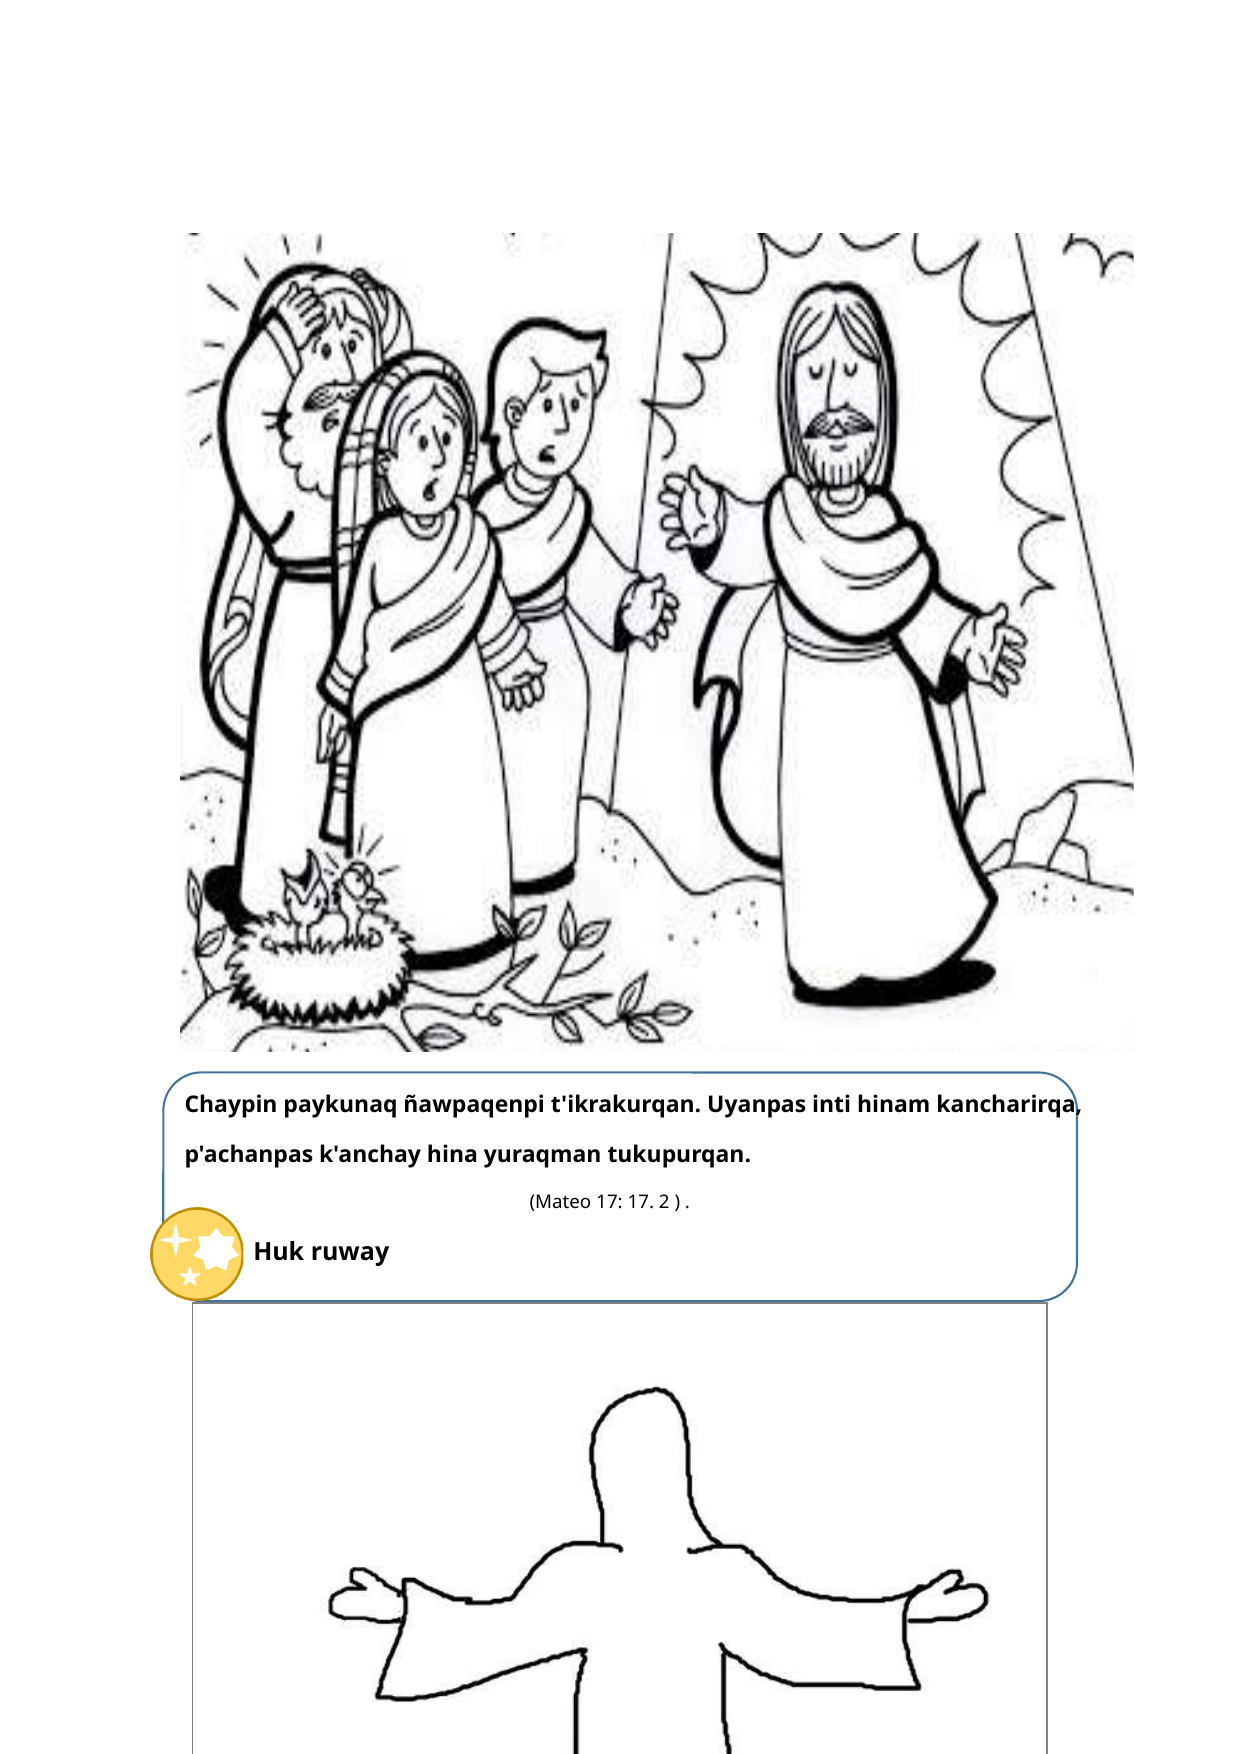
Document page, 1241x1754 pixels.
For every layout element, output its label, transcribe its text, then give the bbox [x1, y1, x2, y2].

text Chaypin paykunaq ñawpaqenpi t'ikrakurqan. Uyanpas inti hinam kancharirqa, [150, 1088, 1090, 1119]
text Huk ruway [244, 1233, 1090, 1267]
picture [193, 1304, 1046, 1754]
text p'achanpas k'anchay hina yuraqman tukupurqan. [150, 1138, 1090, 1169]
text (Mateo 17: 17. 2 ) . [150, 1188, 1090, 1214]
picture [180, 233, 1134, 1052]
picture [150, 1207, 244, 1301]
